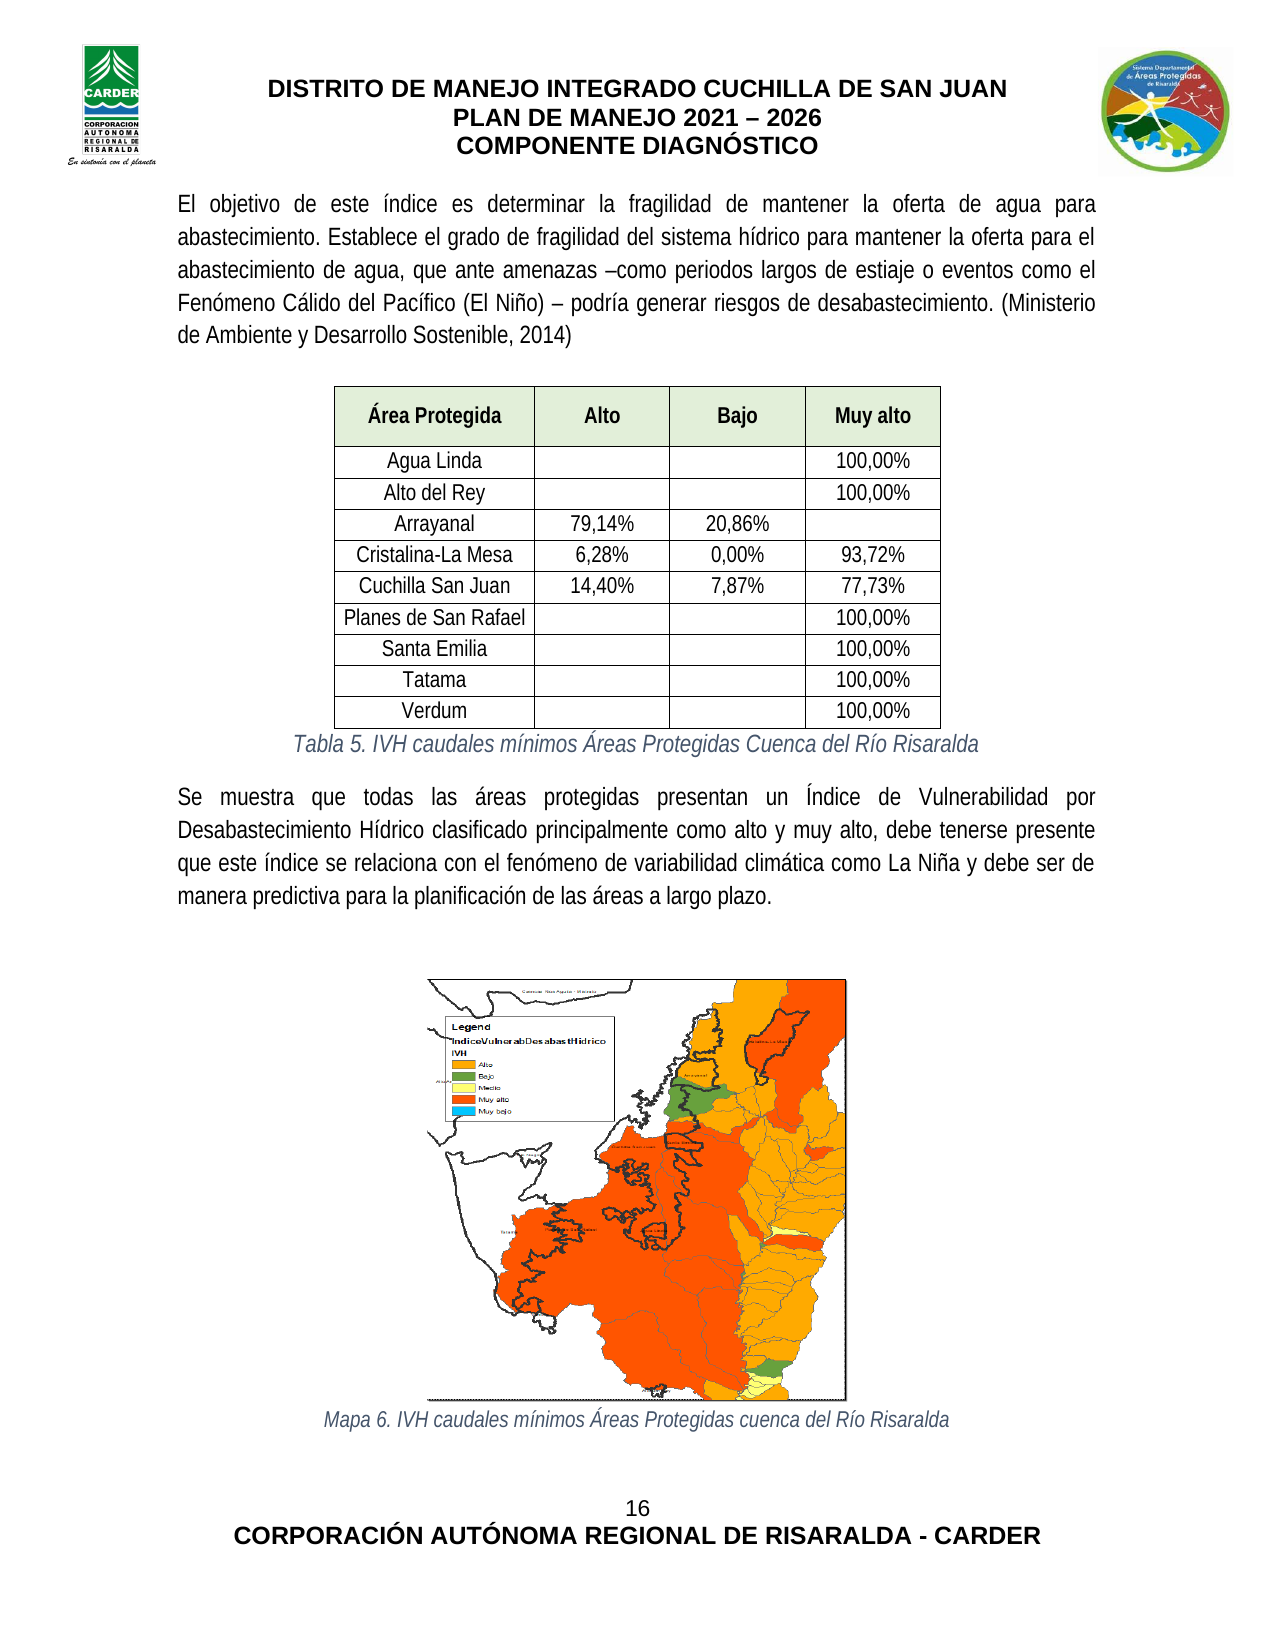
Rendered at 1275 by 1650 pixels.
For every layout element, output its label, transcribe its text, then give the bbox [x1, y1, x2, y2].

table_cell [670, 447, 805, 477]
table_cell 100,00% [806, 604, 940, 634]
picture [427, 979, 848, 1402]
table_cell [535, 697, 669, 727]
table_cell Verdum [335, 697, 534, 727]
table_header Área Protegida [335, 387, 534, 446]
text El objetivo de este índice es determinar la fragilidad de mantener la oferta de agua para abastecimiento. Establece el grado de fragilidad del sistema hídrico para mantener la oferta para el abastecimiento de agua, que ante amenazas –como periodos largos de estiaje o eventos como el Fenómeno Cálido del Pacífico (El Niño) – podría generar riesgos de desabastecimiento. (Ministerio de Ambiente y Desarrollo Sostenible, 2014) [177, 189, 1098, 349]
table_cell [535, 447, 669, 477]
table_cell 7,87% [670, 572, 805, 602]
table_cell 100,00% [806, 635, 940, 665]
table_cell 100,00% [806, 666, 940, 696]
table_cell 6,28% [535, 541, 669, 571]
table_cell [670, 666, 805, 696]
table_cell 20,86% [670, 510, 805, 540]
table_cell 100,00% [806, 479, 940, 509]
table_cell [535, 635, 669, 665]
table_header Alto [535, 387, 669, 446]
table_header Bajo [670, 387, 805, 446]
table_cell Tatama [335, 666, 534, 696]
table_cell 100,00% [806, 447, 940, 477]
table_cell [670, 635, 805, 665]
table_cell [535, 604, 669, 634]
table_cell Alto del Rey [335, 479, 534, 509]
table_cell 77,73% [806, 572, 940, 602]
table_cell 79,14% [535, 510, 669, 540]
table_cell Cuchilla San Juan [335, 572, 534, 602]
text Tabla 5. IVH caudales mínimos Áreas Protegidas Cuenca del Río Risaralda [177, 728, 1098, 757]
table_cell [806, 510, 940, 540]
text Se muestra que todas las áreas protegidas presentan un Índice de Vulnerabilidad por Desabastecimiento Hídrico clasificado principalmente como alto y muy alto, debe tenerse presente que este índice se relaciona con el fenómeno de variabilidad climática como La Niña y debe ser de manera predictiva para la planificación de las áreas a largo plazo. [177, 782, 1098, 910]
table_cell 100,00% [806, 697, 940, 727]
table_cell 14,40% [535, 572, 669, 602]
table_cell [670, 604, 805, 634]
picture [62, 37, 162, 176]
table_cell [535, 666, 669, 696]
table_cell Planes de San Rafael [335, 604, 534, 634]
picture [1097, 47, 1234, 177]
table_cell 0,00% [670, 541, 805, 571]
table_cell Santa Emilia [335, 635, 534, 665]
table_cell [670, 479, 805, 509]
table_cell Agua Linda [335, 447, 534, 477]
table_cell Cristalina-La Mesa [335, 541, 534, 571]
table_cell 93,72% [806, 541, 940, 571]
text Mapa 6. IVH caudales mínimos Áreas Protegidas cuenca del Río Risaralda [177, 1406, 1098, 1432]
table_cell [535, 479, 669, 509]
table_cell [670, 697, 805, 727]
table_header Muy alto [806, 387, 940, 446]
table_cell Arrayanal [335, 510, 534, 540]
